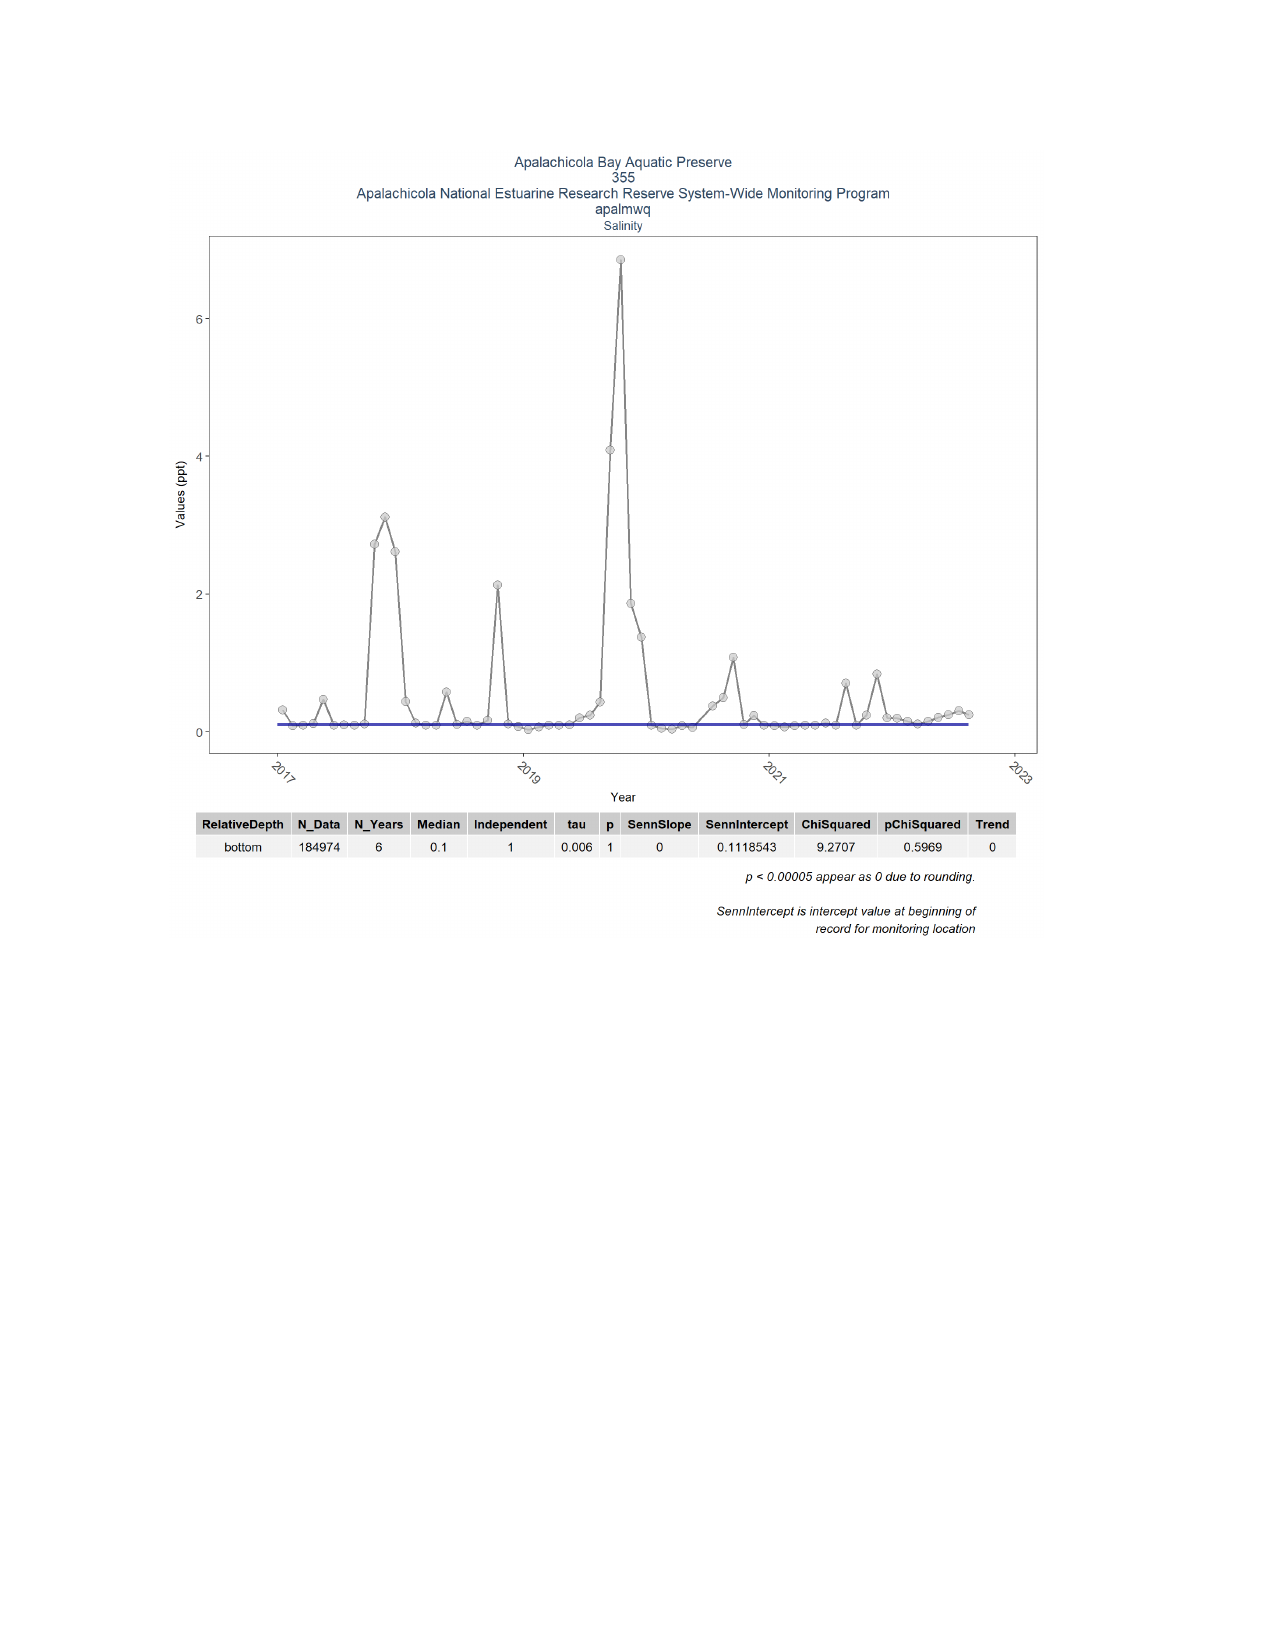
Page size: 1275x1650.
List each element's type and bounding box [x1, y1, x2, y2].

picture [168, 150, 1044, 938]
